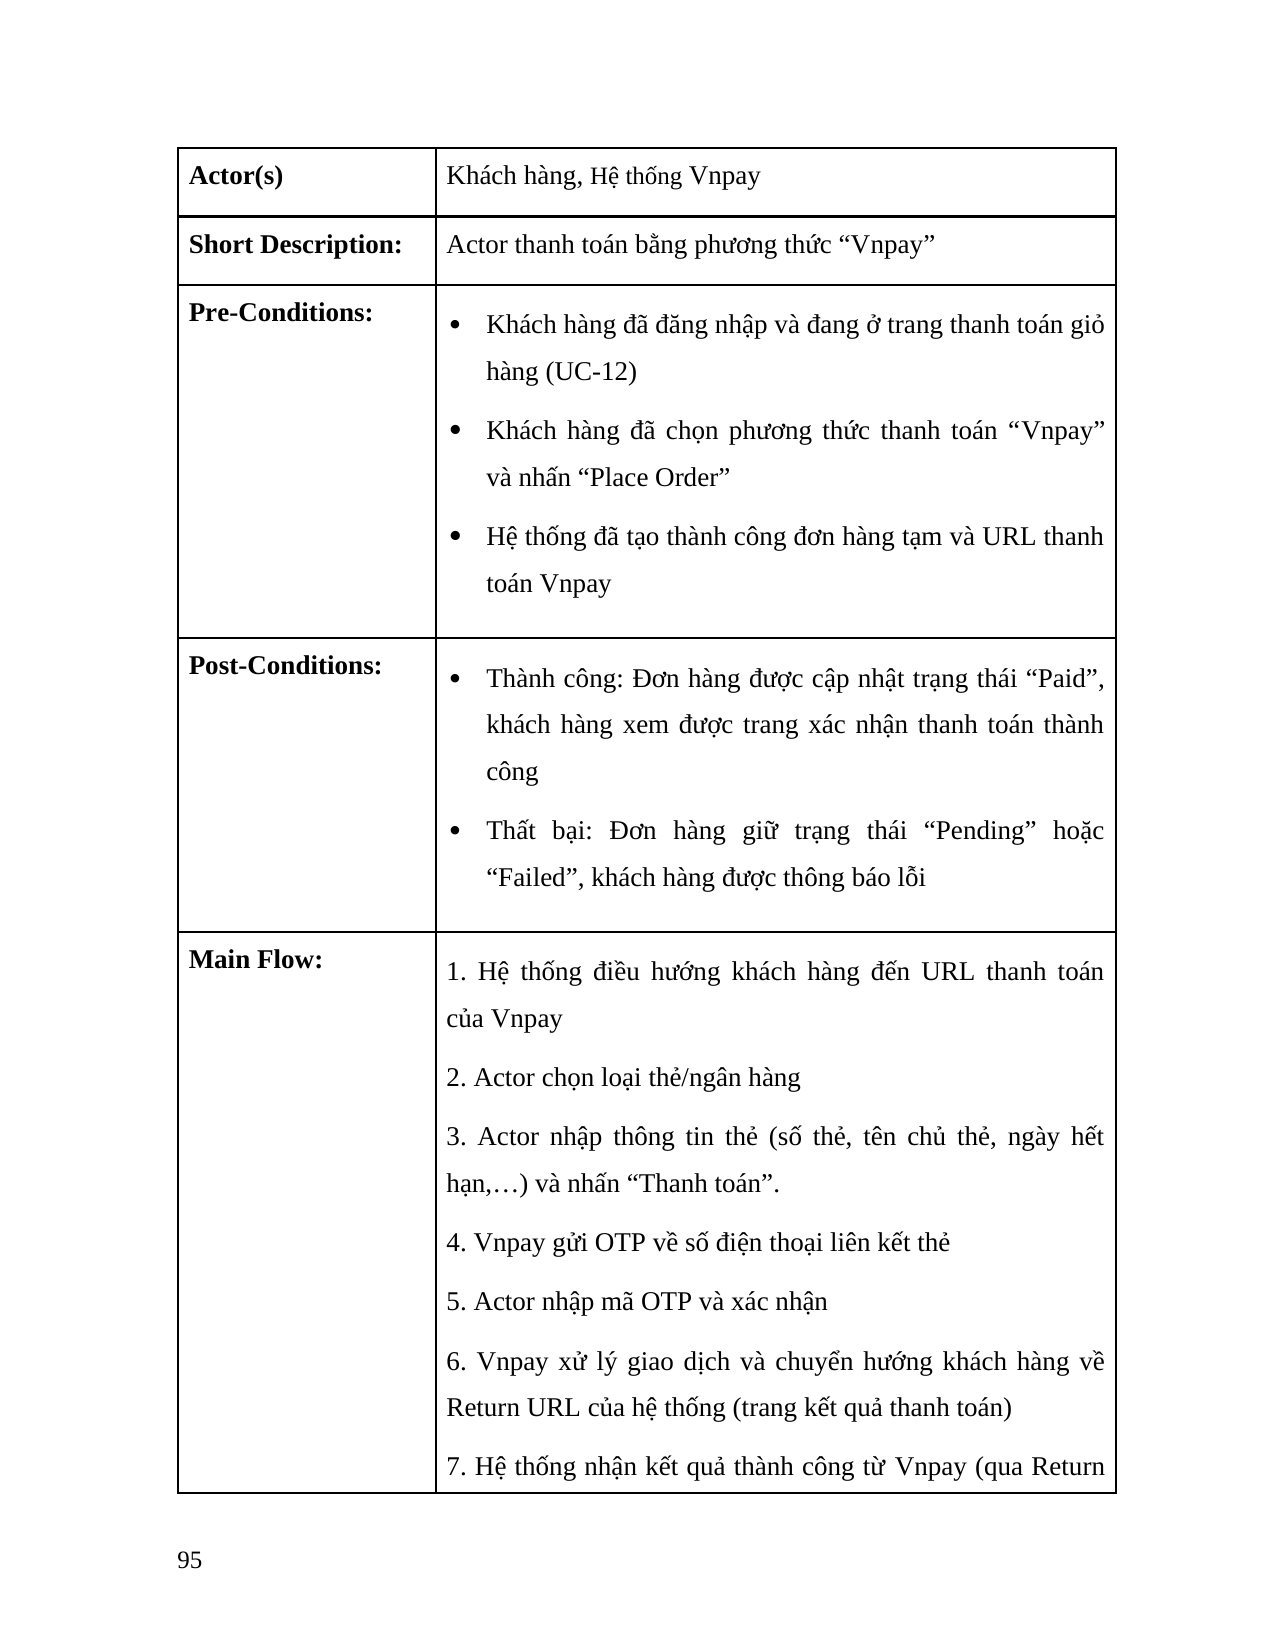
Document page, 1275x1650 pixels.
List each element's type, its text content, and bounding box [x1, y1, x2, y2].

table_cell Pre-Conditions: [179, 286, 435, 637]
table_cell Thành công: Đơn hàng được cập nhật trạng thái “Paid”, khách hàng xem được trang xác nhận thanh toán thành công Thất bại: Đơn hàng giữ trạng thái “Pending” hoặc “Failed”, khách hàng được thông báo lỗi [437, 639, 1115, 931]
table_cell Short Description: [179, 218, 435, 284]
table_cell Actor thanh toán bằng phương thức “Vnpay” [437, 218, 1115, 284]
table_cell Khách hàng, Hệ thống Vnpay [437, 149, 1115, 215]
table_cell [437, 933, 1115, 1492]
table_cell Khách hàng đã đăng nhập và đang ở trang thanh toán giỏ hàng (UC-12) Khách hàng đã chọn phương thức thanh toán “Vnpay” và nhấn “Place Order” Hệ thống đã tạo thành công đơn hàng tạm và URL thanh toán Vnpay [437, 286, 1115, 637]
table_cell Main Flow: [179, 933, 435, 1492]
table_cell Post-Conditions: [179, 639, 435, 931]
table_cell Actor(s) [179, 149, 435, 215]
